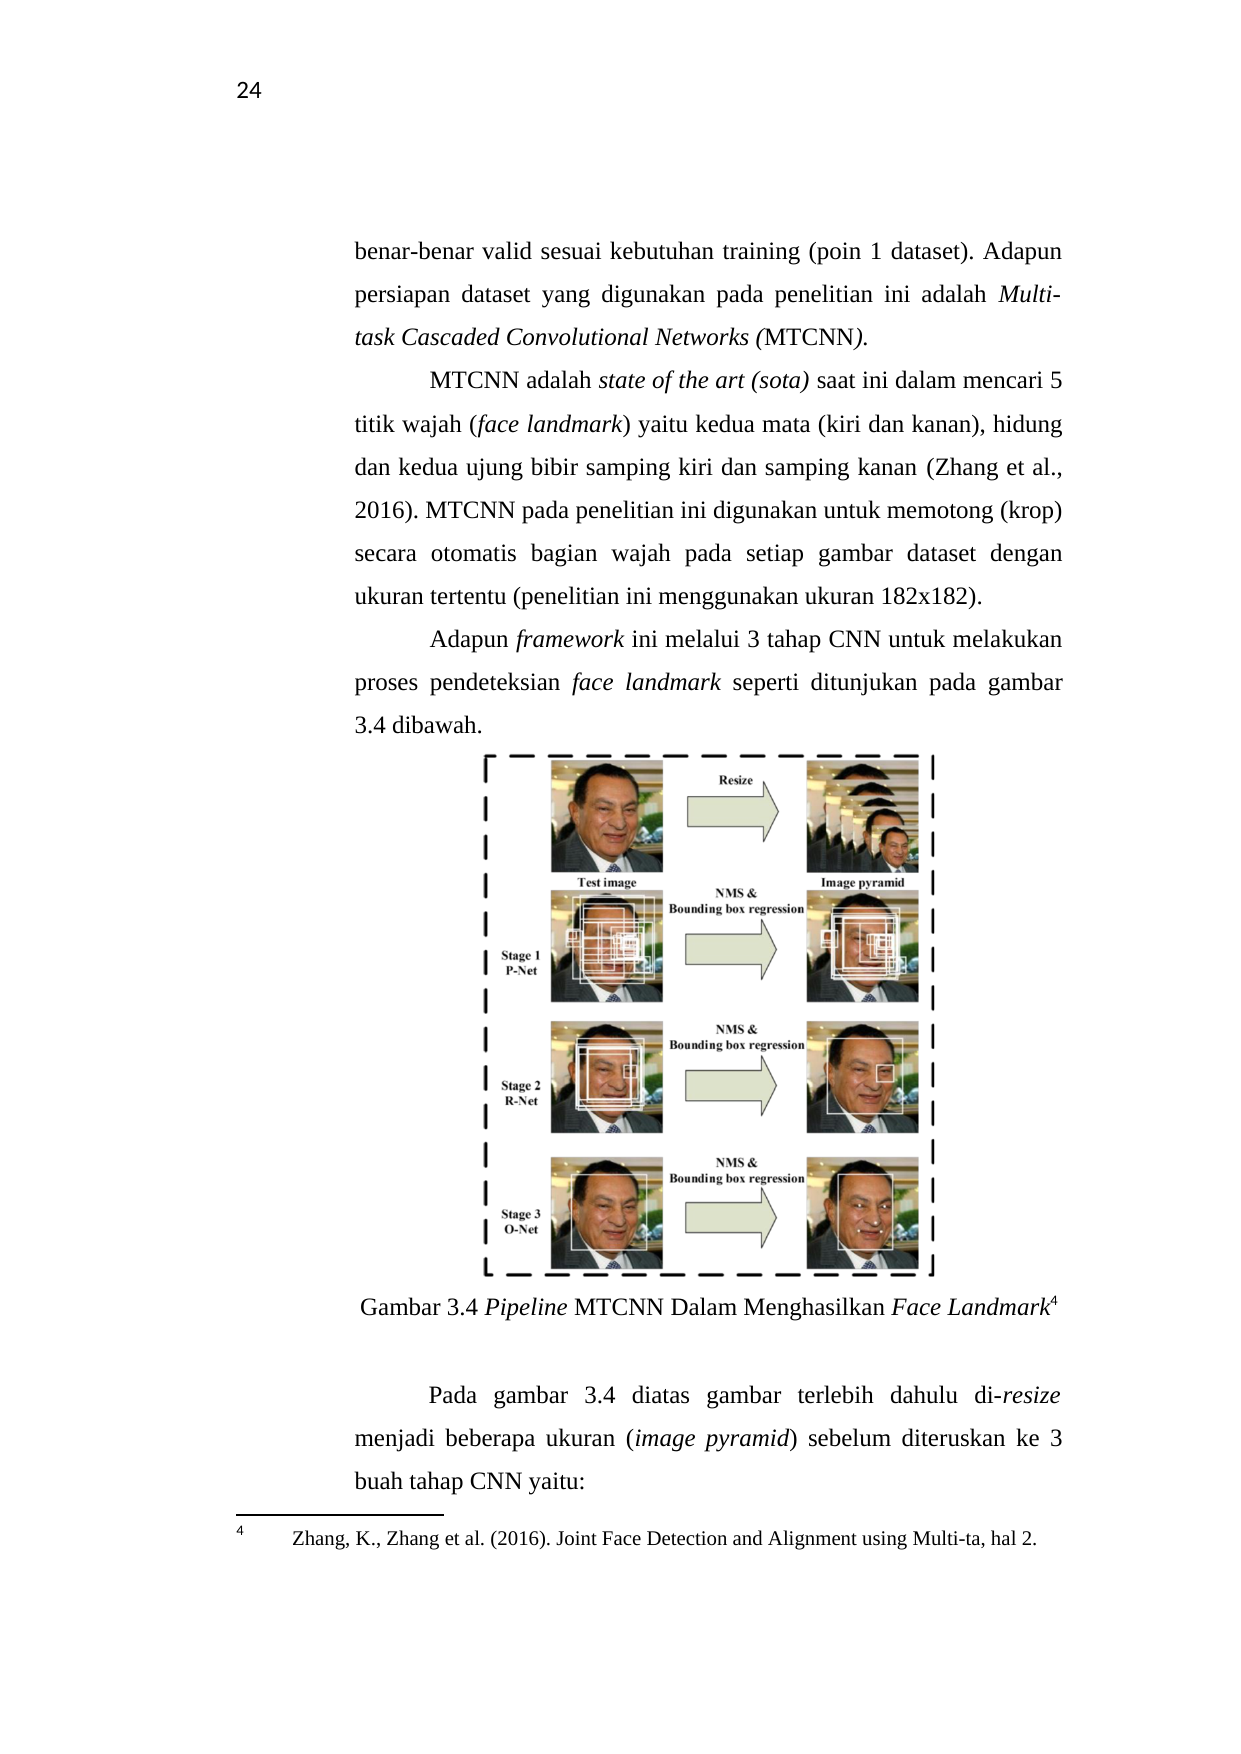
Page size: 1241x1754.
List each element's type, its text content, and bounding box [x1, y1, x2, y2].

picture [483, 753, 935, 1277]
list Adapun framework ini melalui 3 tahap CNN untuk melakukan proses pendeteksian face landmark seperti ditunjukan pada gambar 3.4 dibawah. [354, 624, 1063, 739]
list Gambar 3.4 Pipeline MTCNN Dalam Menghasilkan Face Landmark [354, 1291, 1063, 1322]
list MTCNN adalah state of the art (sota) saat ini dalam mencari 5 titik wajah (face landmark) yaitu kedua mata (kiri dan kanan), hidung dan kedua ujung bibir samping kiri dan samping kanan (Zhang et al., 2016). MTCNN pada penelitian ini digunakan untuk memotong (krop) secara otomatis bagian wajah pada setiap gambar dataset dengan ukuran tertentu (penelitian ini menggunakan ukuran 182x182). [354, 366, 1063, 610]
list Pada gambar 3.4 diatas gambar terlebih dahulu di-resize menjadi beberapa ukuran (image pyramid) sebelum diteruskan ke 3 buah tahap CNN yaitu: [354, 1380, 1063, 1495]
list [354, 236, 1063, 351]
